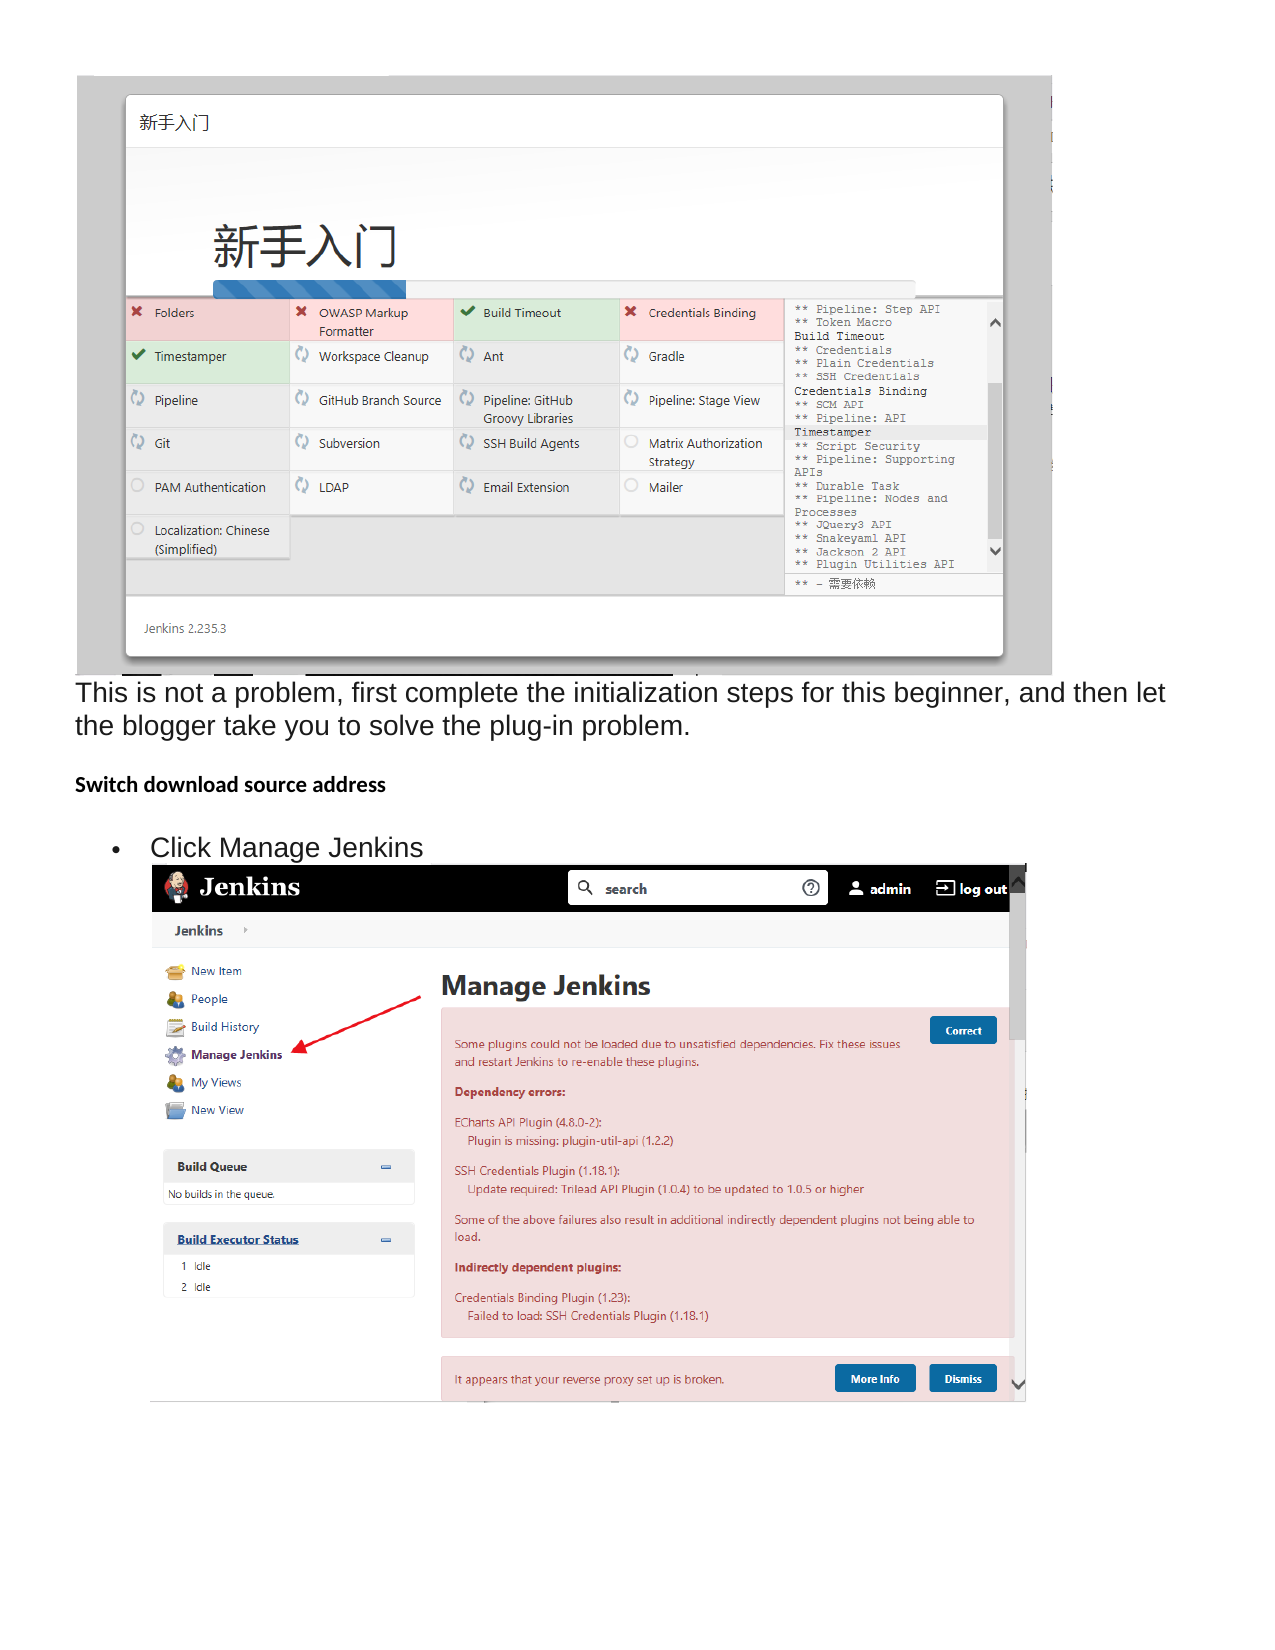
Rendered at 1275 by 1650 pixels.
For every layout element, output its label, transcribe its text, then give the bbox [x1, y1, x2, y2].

text Switch download source address [75, 770, 1200, 798]
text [75, 75, 1200, 741]
picture [75, 75, 1053, 676]
picture [150, 863, 1027, 1403]
